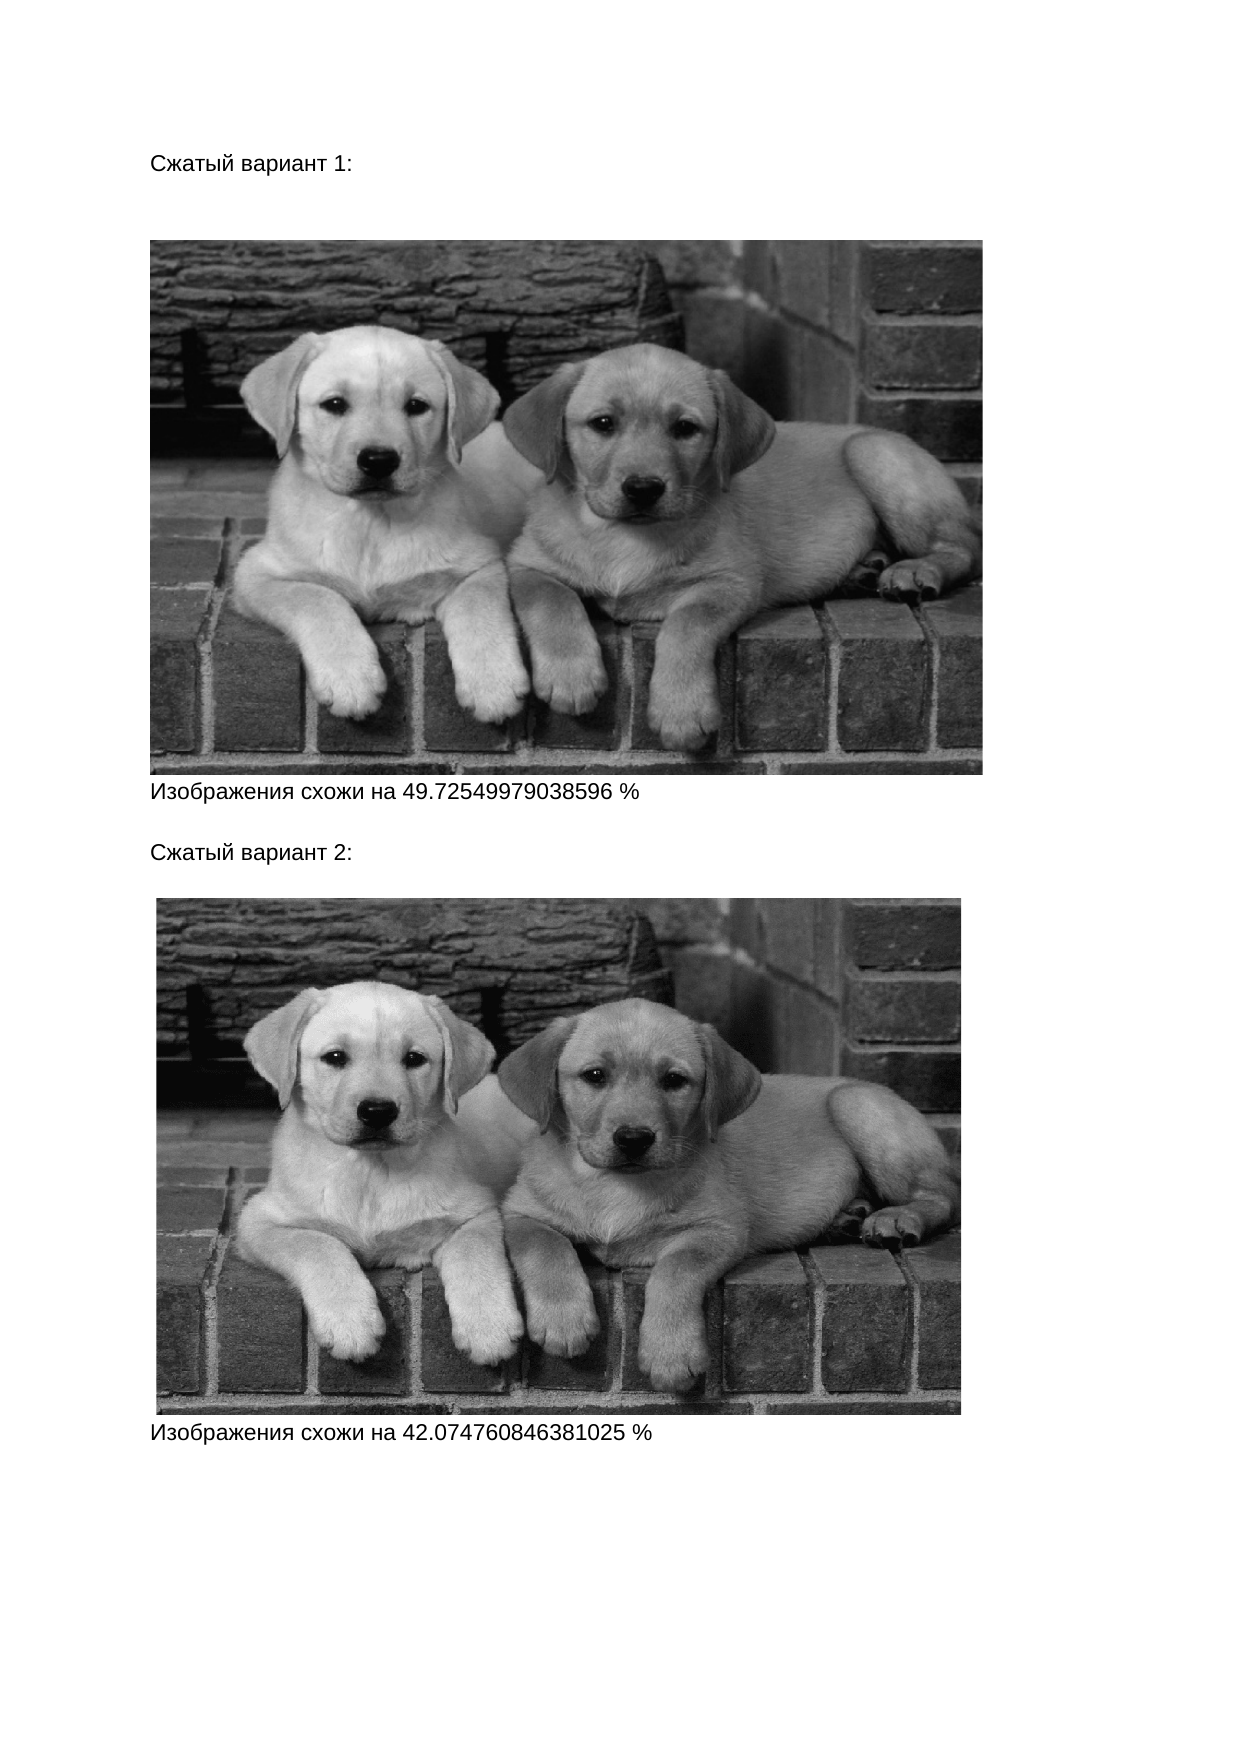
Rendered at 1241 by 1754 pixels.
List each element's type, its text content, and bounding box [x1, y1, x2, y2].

picture [156, 898, 962, 1415]
text Сжатый вариант 2: [150, 838, 1090, 865]
picture [150, 240, 983, 775]
text Изображения схожи на 42.074760846381025 % [150, 1418, 1090, 1445]
text Изображения схожи на 49.72549979038596 % [150, 778, 1090, 804]
text Сжатый вариант 1: [150, 150, 1090, 176]
